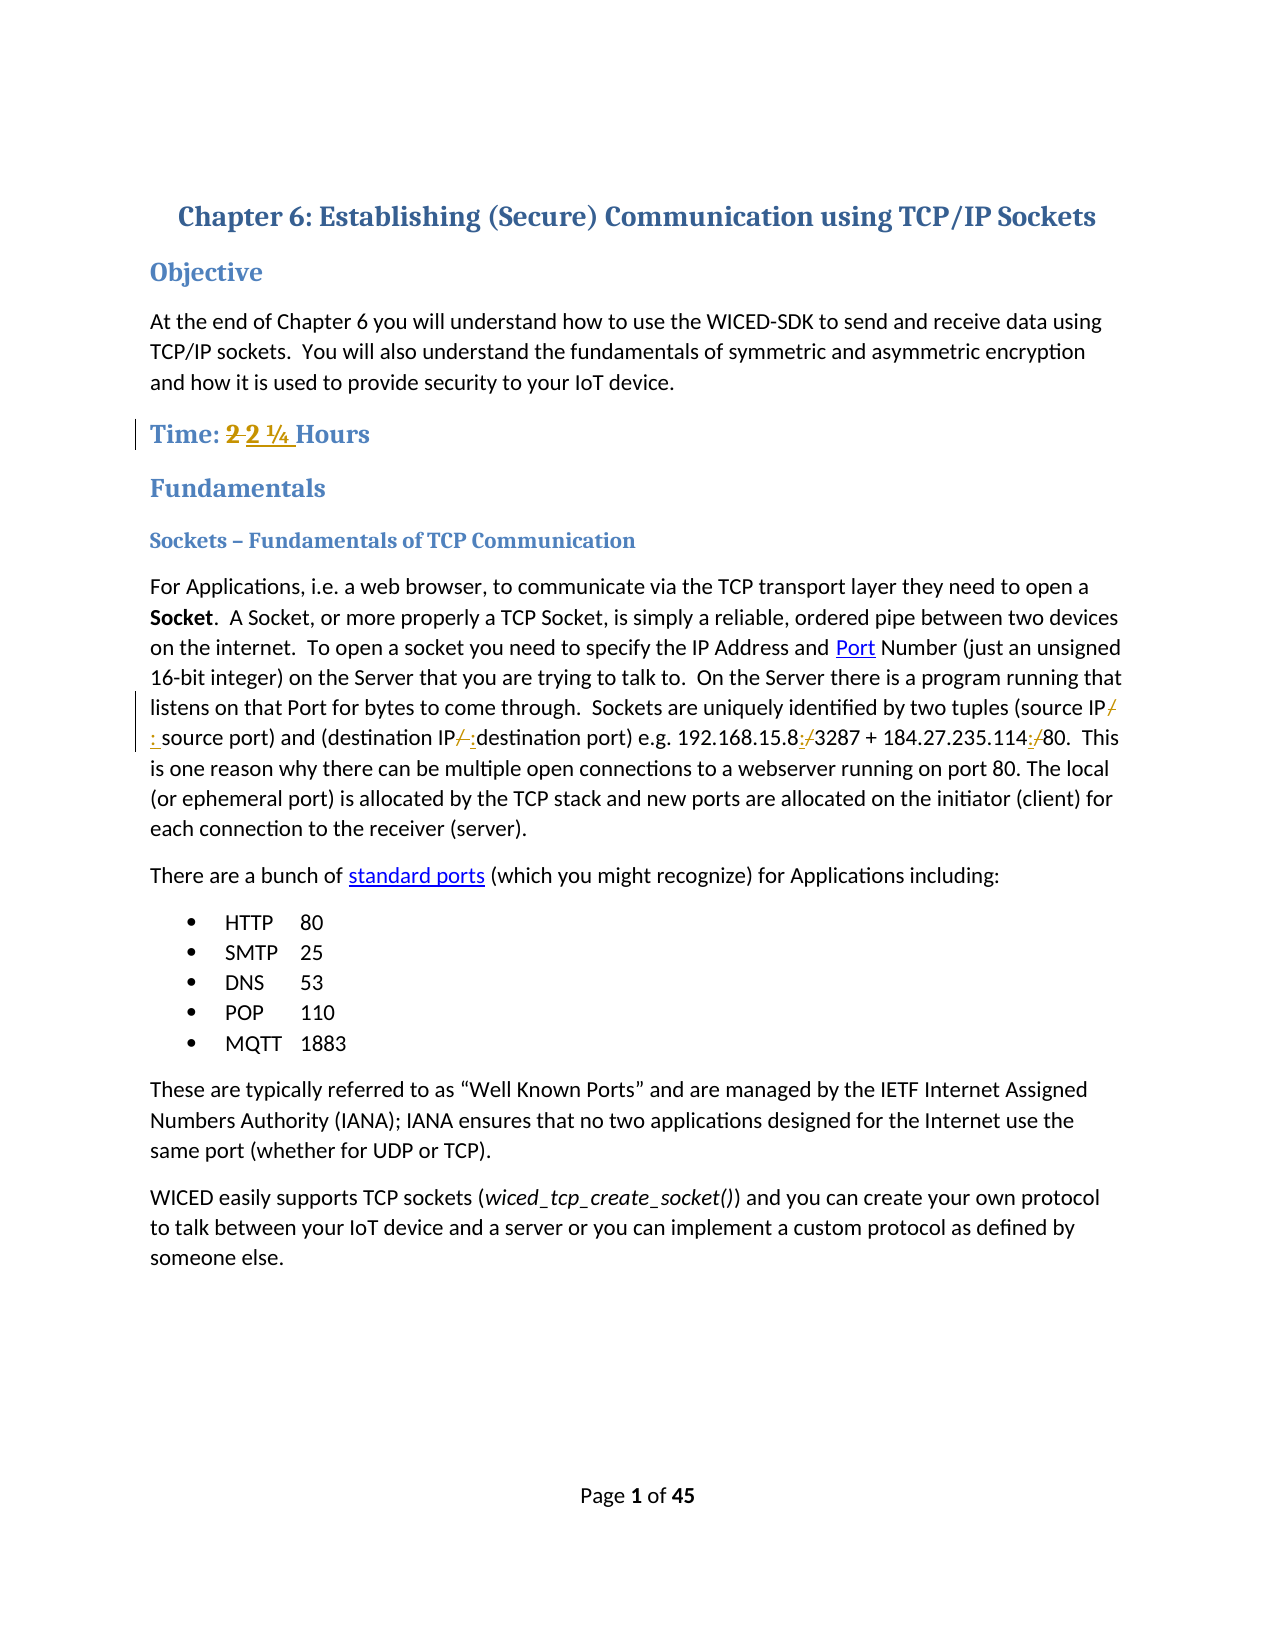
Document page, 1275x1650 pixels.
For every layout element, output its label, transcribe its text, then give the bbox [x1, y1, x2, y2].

list HTTP 80 [187, 908, 1125, 936]
subtitle Time: Hours [150, 419, 1125, 450]
text For Applications, i.e. a web browser, to communicate via the TCP transport layer they need to open a Socket. A Socket, or more properly a TCP Socket, is simply a reliable, ordered pipe between two devices on the internet. To open a socket you need to specify the IP Address and Port Number (just an unsigned 16-bit integer) on the Server that you are trying to talk to. On the Server there is a program running that listens on that Port for bytes to come through. Sockets are uniquely identified by two tuples (source IPsource port) and (destination IPdestination port) e.g. 192.168.15.83287 + 184.27.235.11480. This is one reason why there can be multiple open connections to a webserver running on port 80. The local (or ephemeral port) is allocated by the TCP stack and new ports are allocated on the initiator (client) for each connection to the receiver (server). [150, 572, 1125, 842]
text There are a bunch of standard ports (which you might recognize) for Applications including: [150, 861, 1125, 889]
subtitle Objective [150, 257, 1125, 288]
text These are typically referred to as “Well Known Ports” and are managed by the IETF Internet Assigned Numbers Authority (IANA); IANA ensures that no two applications designed for the Internet use the same port (whether for UDP or TCP). [150, 1076, 1125, 1164]
subtitle Sockets – Fundamentals of TCP Communication [150, 527, 1125, 554]
list POP 110 [187, 998, 1125, 1027]
list SMTP 25 [187, 938, 1125, 966]
subtitle Fundamentals [150, 473, 1125, 504]
list MQTT 1883 [187, 1029, 1125, 1057]
subtitle Chapter 6: Establishing (Secure) Communication using TCP/IP Sockets [150, 200, 1125, 233]
list DNS 53 [187, 968, 1125, 996]
text At the end of Chapter 6 you will understand how to use the WICED-SDK to send and receive data using TCP/IP sockets. You will also understand the fundamentals of symmetric and asymmetric encryption and how it is used to provide security to your IoT device. [150, 307, 1125, 396]
text WICED easily supports TCP sockets (wiced_tcp_create_socket()) and you can create your own protocol to talk between your IoT device and a server or you can implement a custom protocol as defined by someone else. [150, 1183, 1125, 1271]
